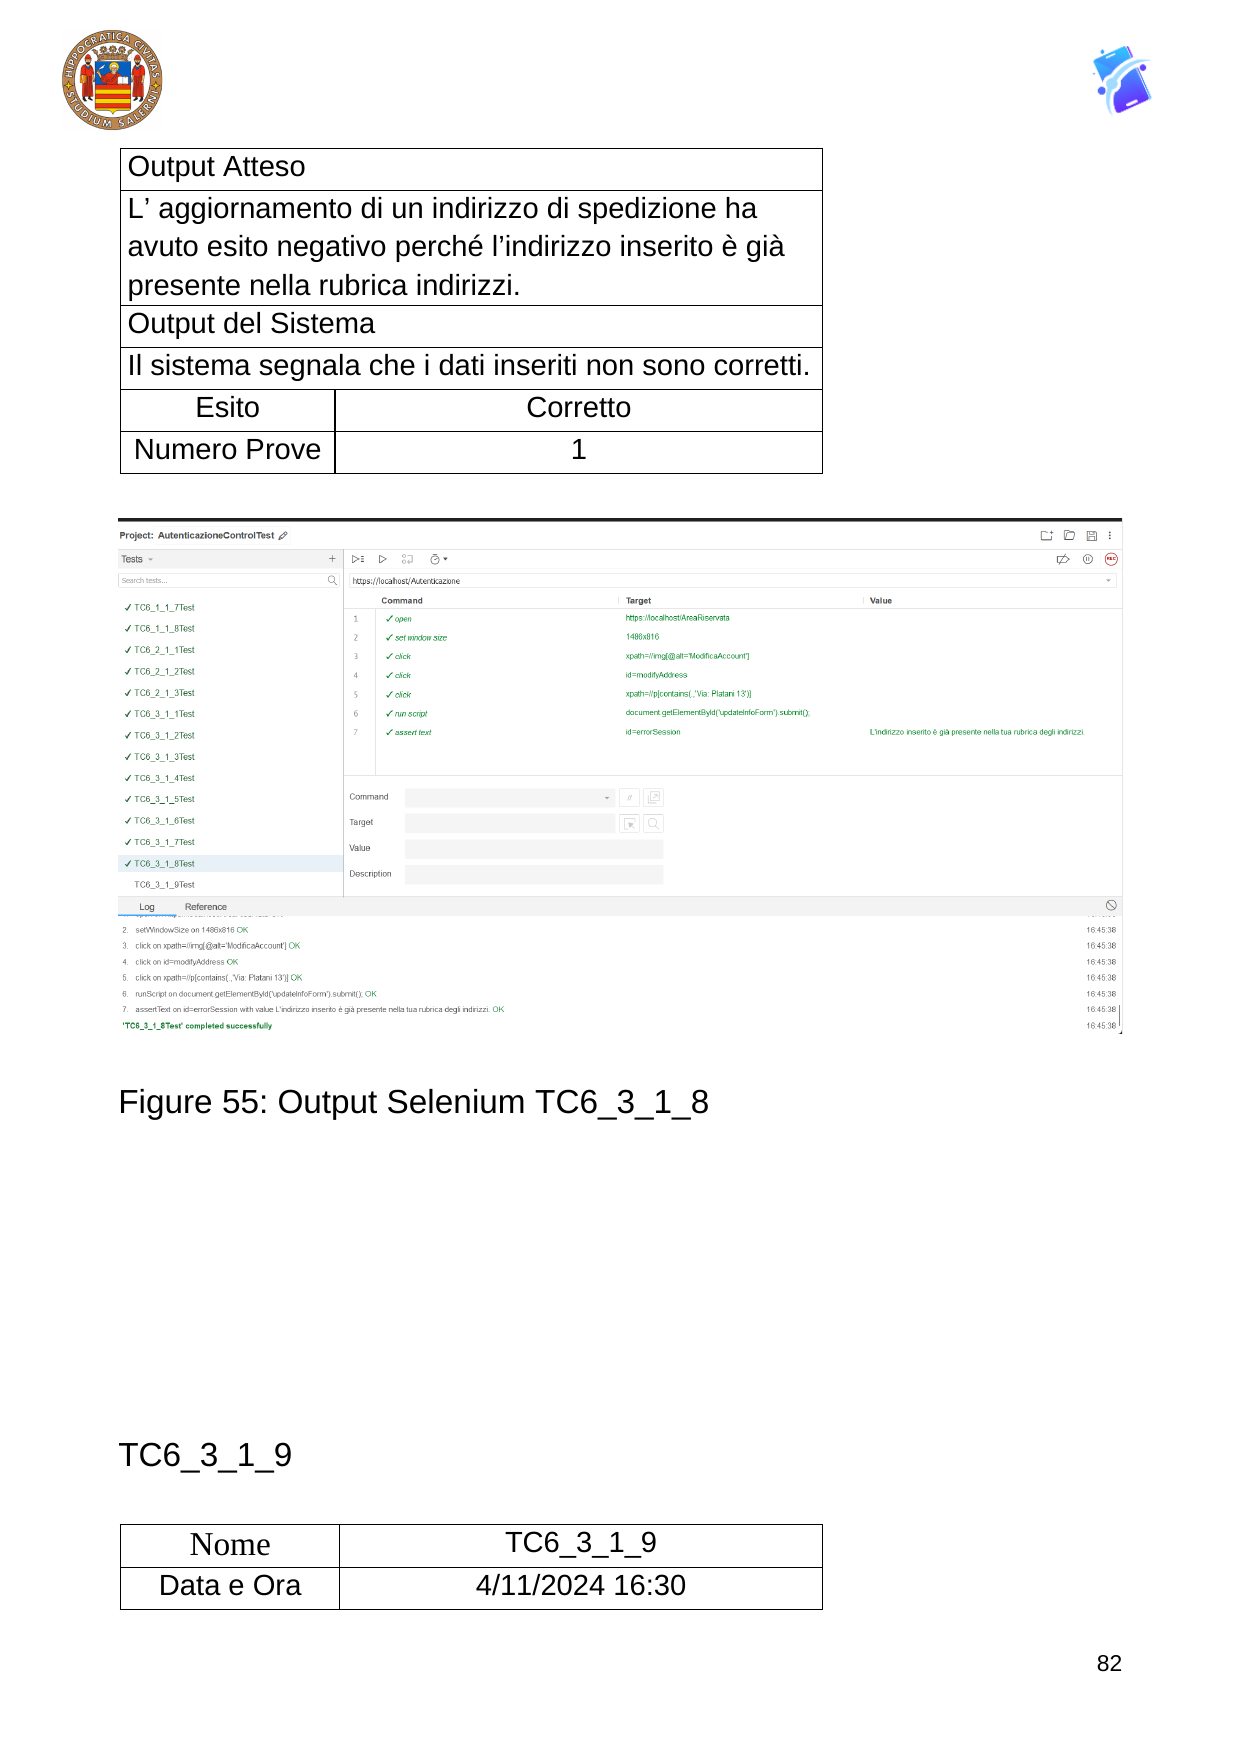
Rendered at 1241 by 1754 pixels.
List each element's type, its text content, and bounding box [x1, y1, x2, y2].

table_cell Esito [121, 390, 334, 431]
picture [118, 518, 1123, 1034]
table_cell L’ aggiornamento di un indirizzo di spedizione ha avuto esito negativo perché l’indirizzo inserito è già presente nella rubrica indirizzi. [121, 191, 822, 305]
picture [1066, 25, 1178, 147]
table_cell Corretto [336, 390, 822, 431]
table_cell Il sistema segnala che i dati inseriti non sono corretti. [121, 348, 822, 389]
table_cell Output Atteso [121, 149, 822, 189]
table_header TC6_3_1_9 [340, 1525, 822, 1567]
text TC6_3_1_9 [118, 1435, 1122, 1474]
text Figure 55: Output Selenium TC6_3_1_8 [118, 1082, 1122, 1120]
table_cell Numero Prove [121, 432, 334, 473]
table_cell 1 [336, 432, 822, 473]
table_header Nome [121, 1525, 339, 1567]
picture [61, 29, 163, 131]
table_cell Data e Ora [121, 1568, 339, 1609]
table_cell 4/11/2024 16:30 [340, 1568, 822, 1609]
table_cell Output del Sistema [121, 306, 822, 347]
